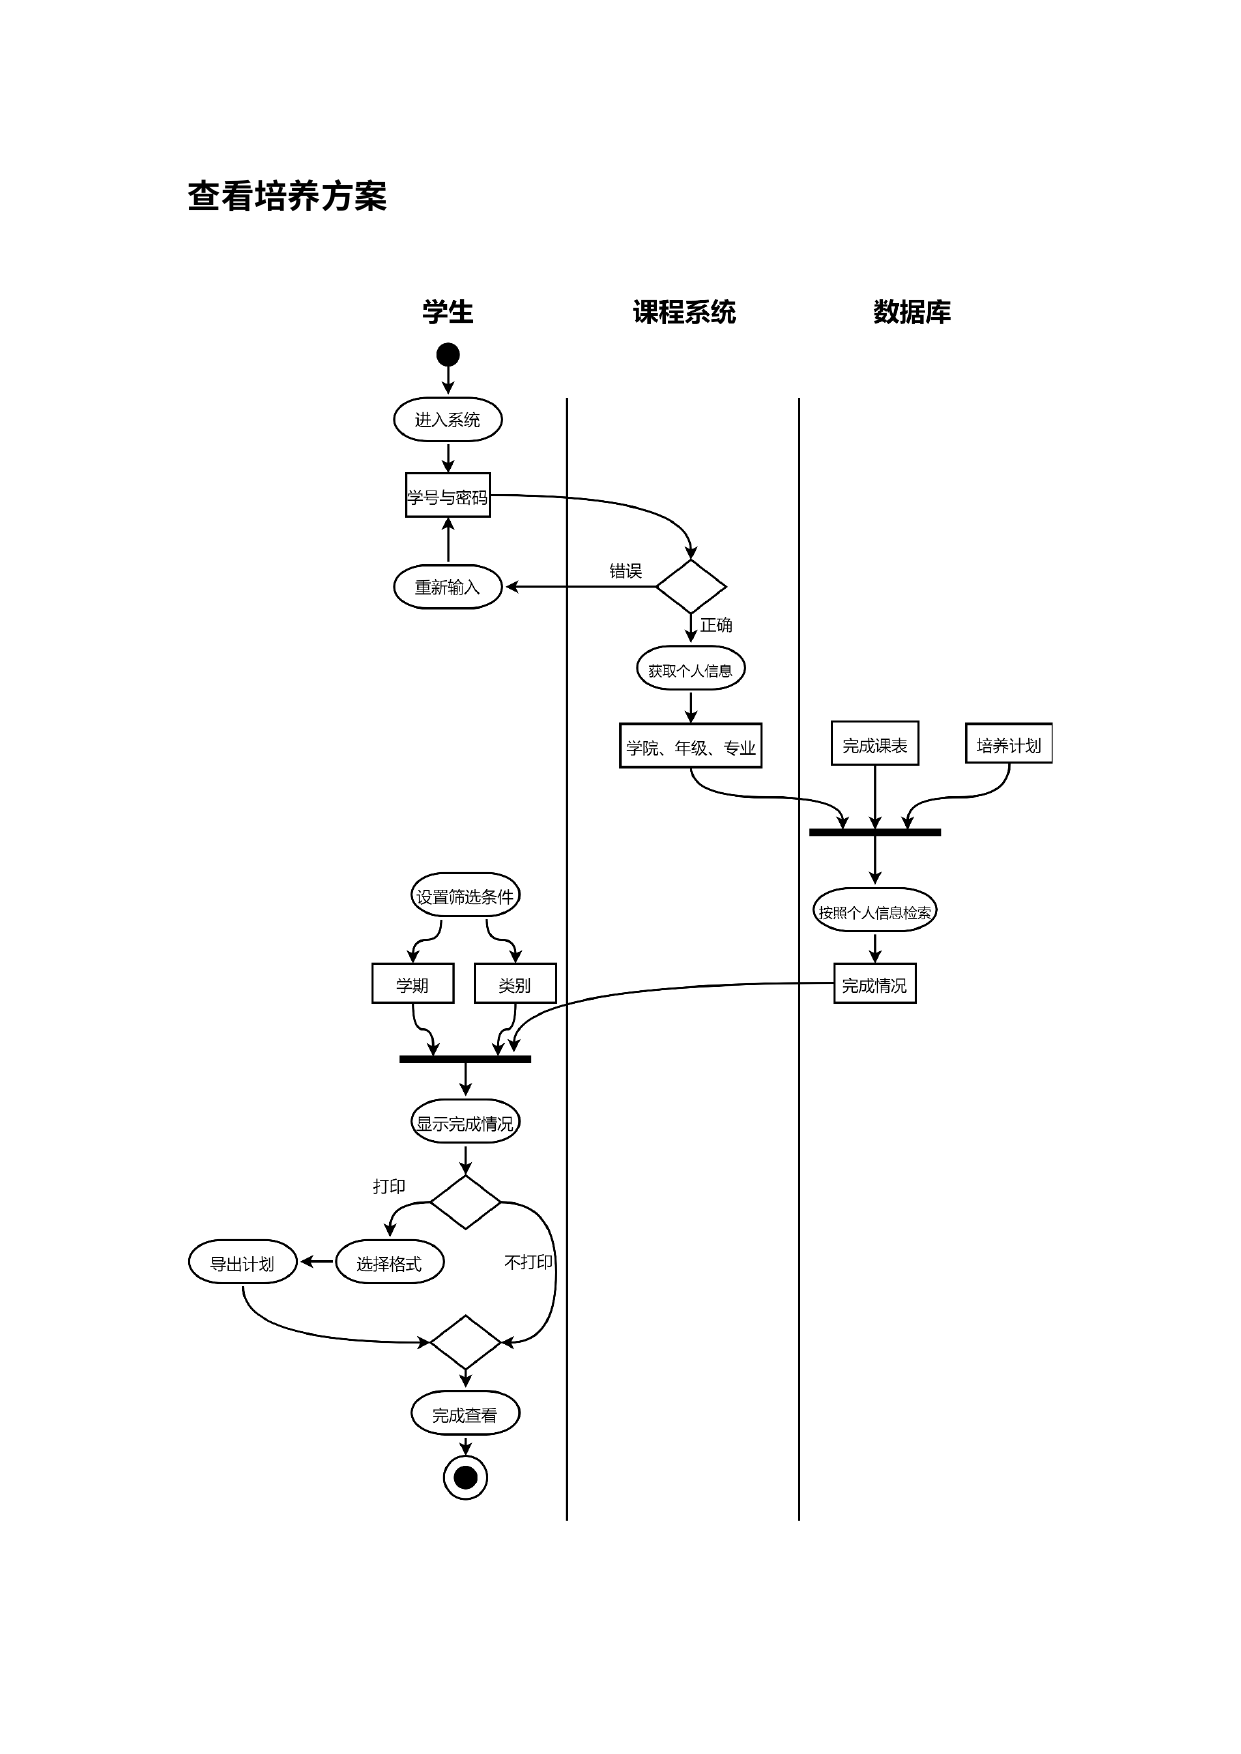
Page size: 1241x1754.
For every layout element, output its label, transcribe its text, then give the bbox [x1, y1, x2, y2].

text 查看培养方案 [187, 162, 1053, 227]
picture [187, 289, 1053, 1522]
